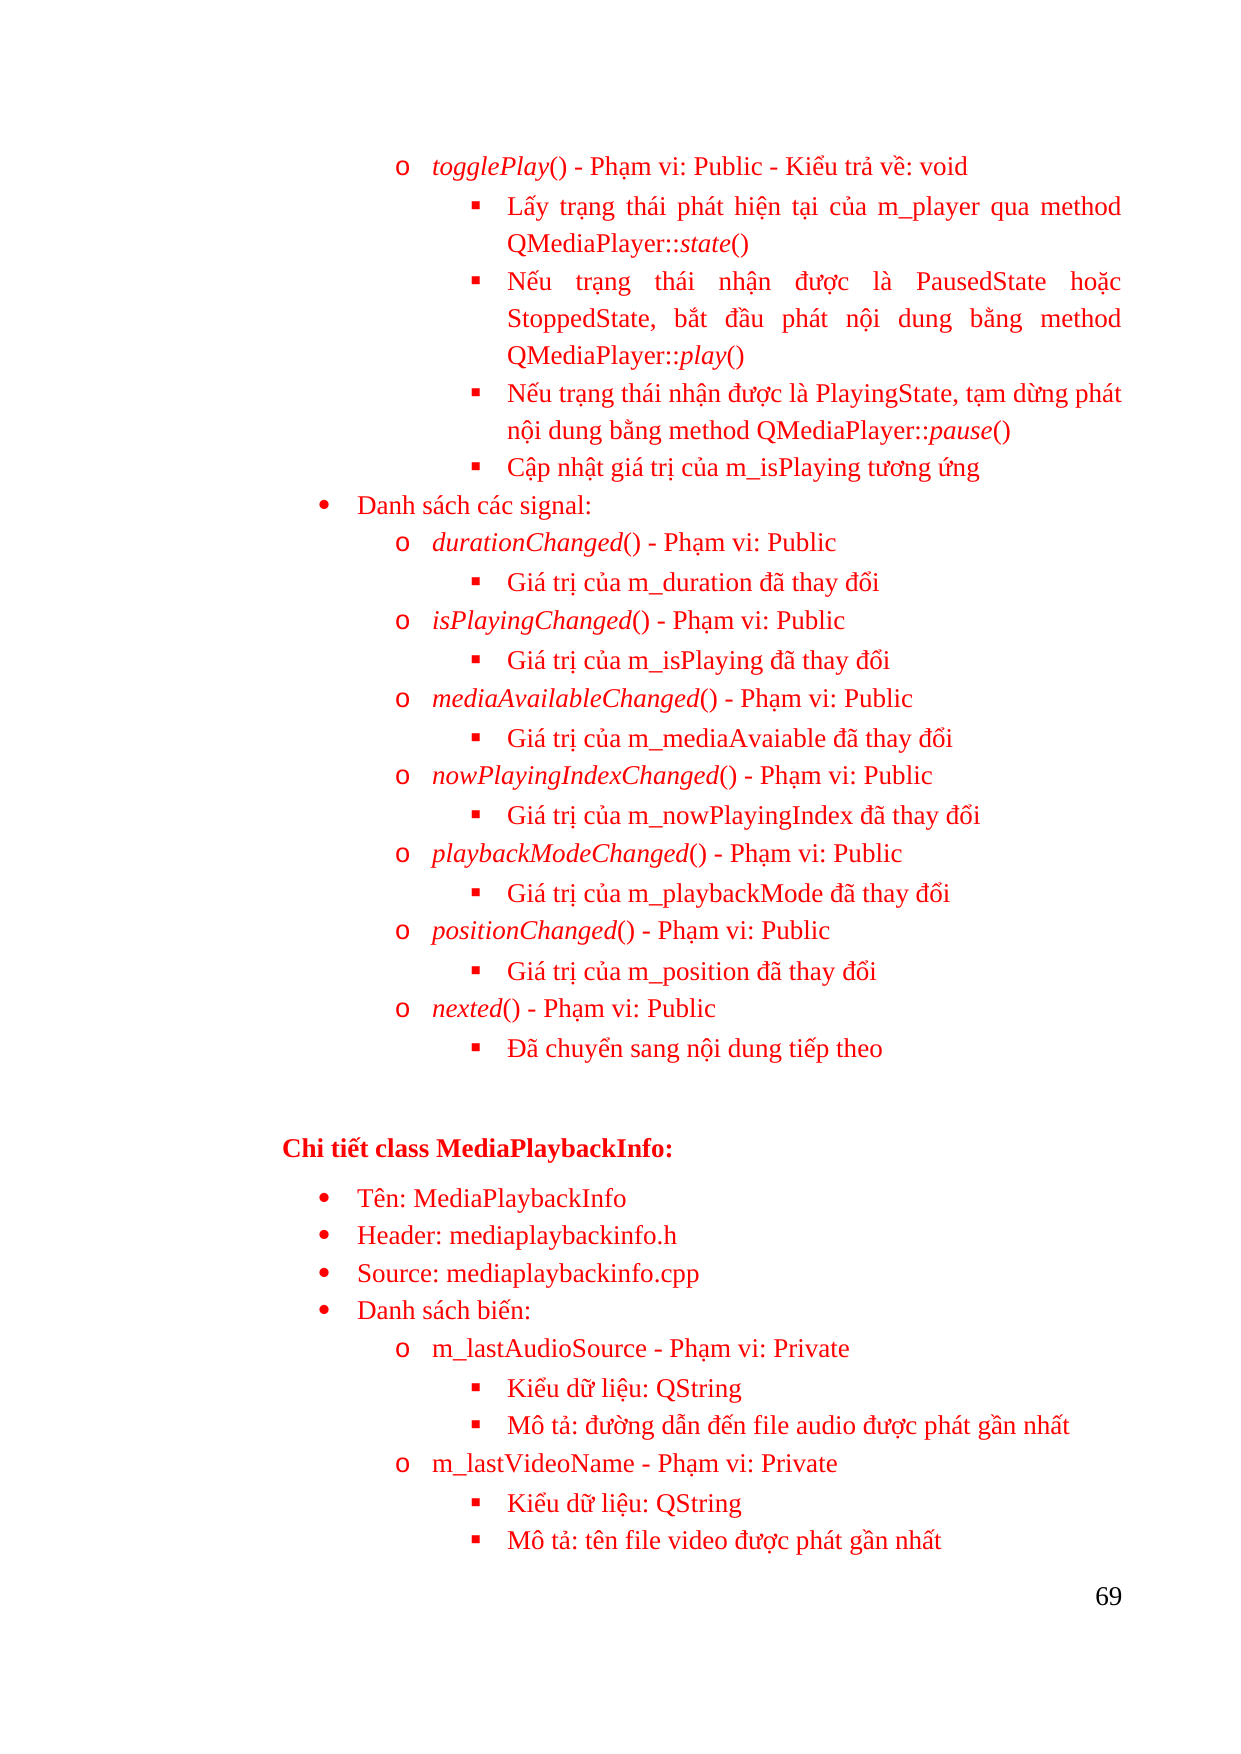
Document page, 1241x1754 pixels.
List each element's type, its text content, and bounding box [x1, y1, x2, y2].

list isPlayingChanged() - Phạm vi: Public [394, 604, 1122, 637]
list Danh sách các signal: [319, 489, 1122, 520]
list Giá trị của m_nowPlayingIndex đã thay đổi [469, 799, 1122, 831]
list Kiểu dữ liệu: QString [469, 1487, 1122, 1518]
list mediaAvailableChanged() - Phạm vi: Public [394, 682, 1122, 715]
list Lấy trạng thái phát hiện tại của m_player qua method QMediaPlayer::state() [469, 190, 1122, 259]
list m_lastVideoName - Phạm vi: Private [394, 1447, 1122, 1480]
list Cập nhật giá trị của m_isPlaying tương ứng [469, 451, 1122, 483]
list Giá trị của m_playbackMode đã thay đổi [469, 877, 1122, 908]
list Kiểu dữ liệu: QString [469, 1372, 1122, 1403]
list togglePlay() - Phạm vi: Public - Kiểu trả về: void [394, 150, 1122, 183]
list Giá trị của m_position đã thay đổi [469, 954, 1122, 986]
list m_lastAudioSource - Phạm vi: Private [394, 1332, 1122, 1365]
list positionChanged() - Phạm vi: Public [394, 914, 1122, 948]
list Nếu trạng thái nhận được là PlayingState, tạm dừng phát nội dung bằng method QMediaPlayer::pause() [469, 377, 1122, 445]
list Mô tả: tên file video được phát gần nhất [469, 1524, 1122, 1556]
list durationChanged() - Phạm vi: Public [394, 526, 1122, 560]
text Chi tiết class MediaPlaybackInfo: [207, 1132, 1122, 1163]
list Danh sách biến: [319, 1294, 1122, 1326]
list Source: mediaplaybackinfo.cpp [319, 1257, 1122, 1288]
list nowPlayingIndexChanged() - Phạm vi: Public [394, 759, 1122, 793]
list Giá trị của m_mediaAvaiable đã thay đổi [469, 722, 1122, 753]
list nexted() - Phạm vi: Public [394, 992, 1122, 1026]
list Mô tả: đường dẫn đến file audio được phát gần nhất [469, 1409, 1122, 1441]
list Tên: MediaPlaybackInfo [319, 1182, 1122, 1213]
list Giá trị của m_duration đã thay đổi [469, 567, 1122, 598]
list playbackModeChanged() - Phạm vi: Public [394, 837, 1122, 870]
list Nếu trạng thái nhận được là PausedState hoặc StoppedState, bắt đầu phát nội dung bằng method QMediaPlayer::play() [469, 265, 1122, 371]
list Header: mediaplaybackinfo.h [319, 1219, 1122, 1251]
list Giá trị của m_isPlaying đã thay đổi [469, 644, 1122, 675]
list Đã chuyển sang nội dung tiếp theo [469, 1032, 1122, 1063]
